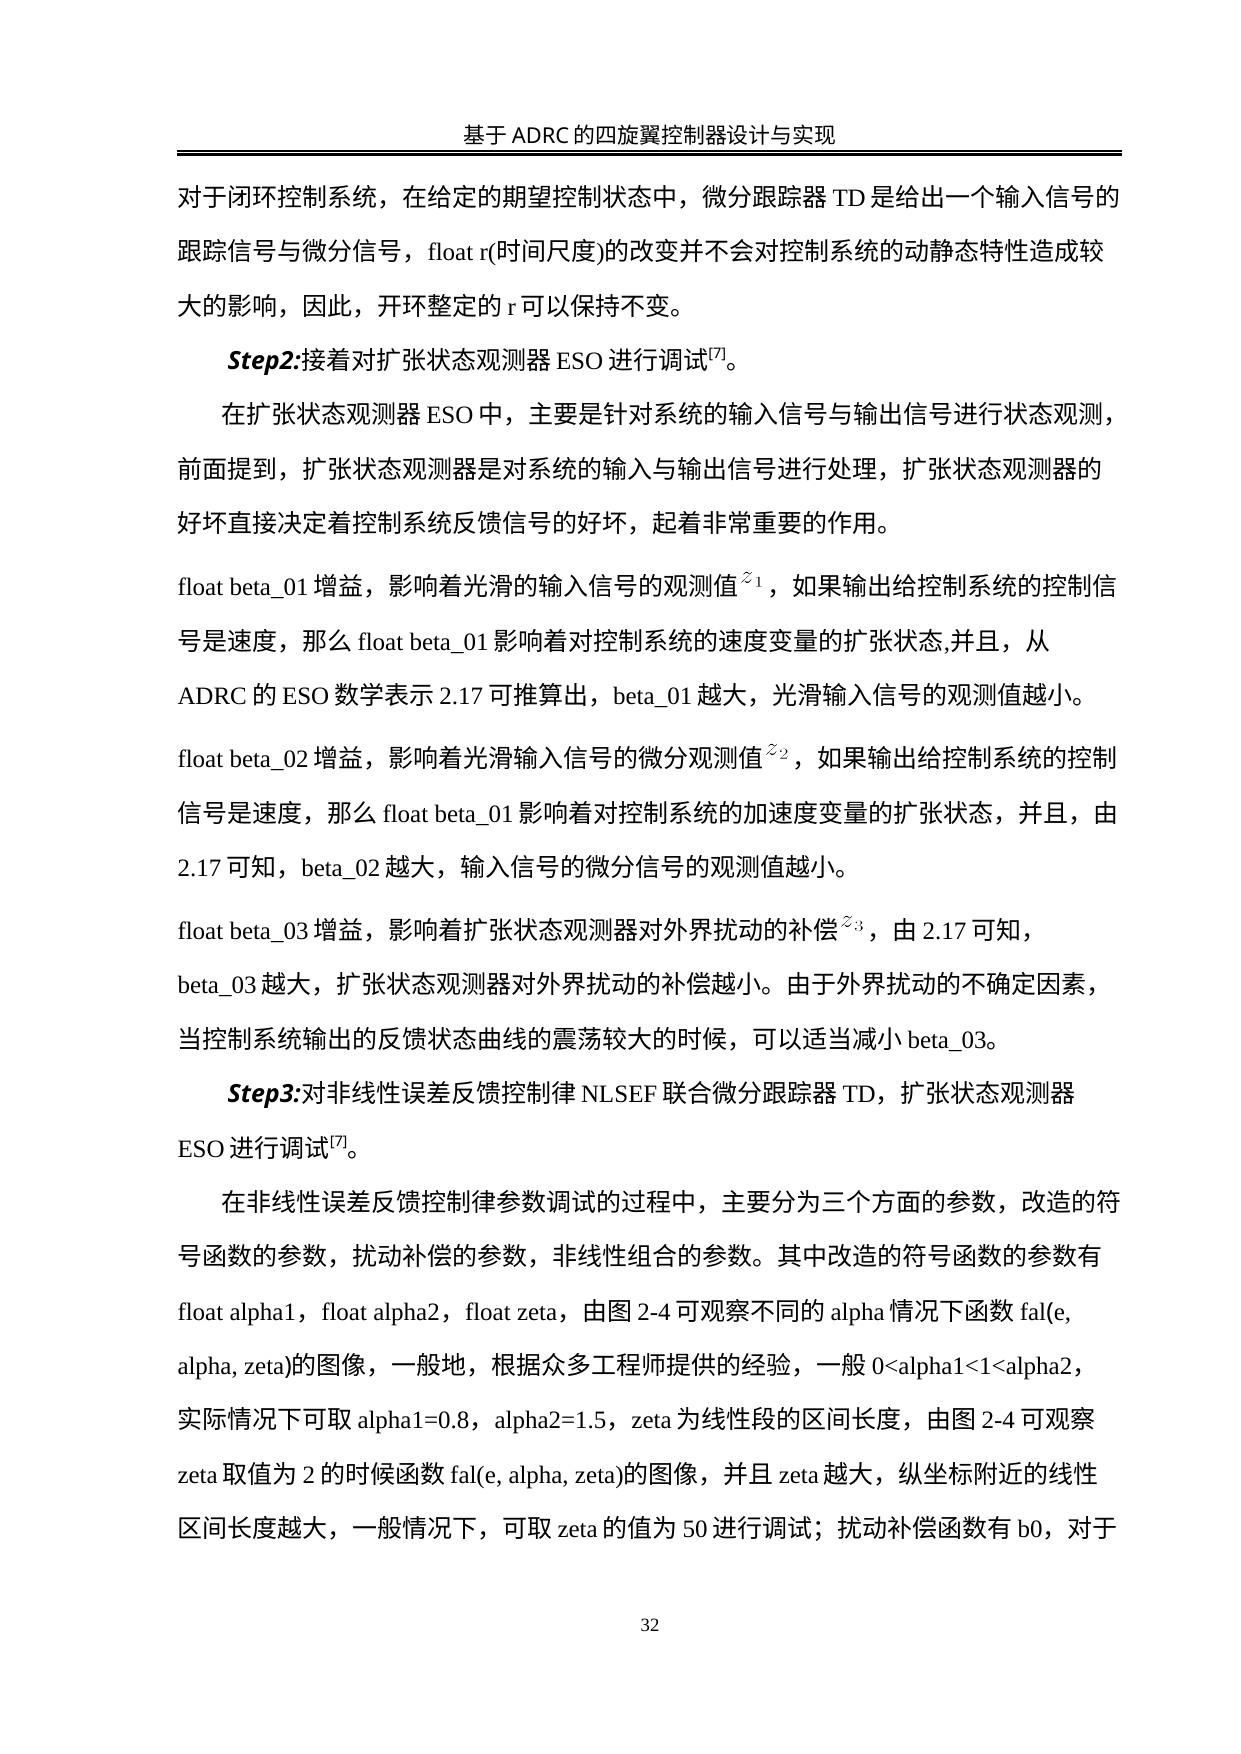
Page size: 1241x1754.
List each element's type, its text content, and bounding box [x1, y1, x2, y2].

text float beta_01增益，影响着光滑的输入信号的观测值，如果输出给控制系统的控制信号是速度，那么float beta_01影响着对控制系统的速度变量的扩张状态,并且，从ADRC的ESO数学表示2.17可推算出，beta_01越大，光滑输入信号的观测值越小。 [177, 558, 1122, 712]
text Step2:接着对扩张状态观测器ESO进行调试[7]。 [177, 340, 1122, 377]
text float beta_02增益，影响着光滑输入信号的微分观测值，如果输出给控制系统的控制信号是速度，那么float beta_01影响着对控制系统的加速度变量的扩张状态，并且，由2.17可知，beta_02越大，输入信号的微分信号的观测值越小。 [177, 730, 1122, 884]
text 在扩张状态观测器ESO中，主要是针对系统的输入信号与输出信号进行状态观测，前面提到，扩张状态观测器是对系统的输入与输出信号进行处理，扩张状态观测器的好坏直接决定着控制系统反馈信号的好坏，起着非常重要的作用。 [177, 395, 1122, 540]
text Step3:对非线性误差反馈控制律NLSEF联合微分跟踪器TD，扩张状态观测器ESO进行调试[7]。 [177, 1074, 1122, 1164]
text 对于闭环控制系统，在给定的期望控制状态中，微分跟踪器TD是给出一个输入信号的跟踪信号与微分信号，float r(时间尺度)的改变并不会对控制系统的动静态特性造成较大的影响，因此，开环整定的r可以保持不变。 [177, 177, 1122, 322]
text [177, 1182, 1122, 1545]
text float beta_03增益，影响着扩张状态观测器对外界扰动的补偿，由2.17可知，beta_03越大，扩张状态观测器对外界扰动的补偿越小。由于外界扰动的不确定因素，当控制系统输出的反馈状态曲线的震荡较大的时候，可以适当减小beta_03。 [177, 902, 1122, 1056]
